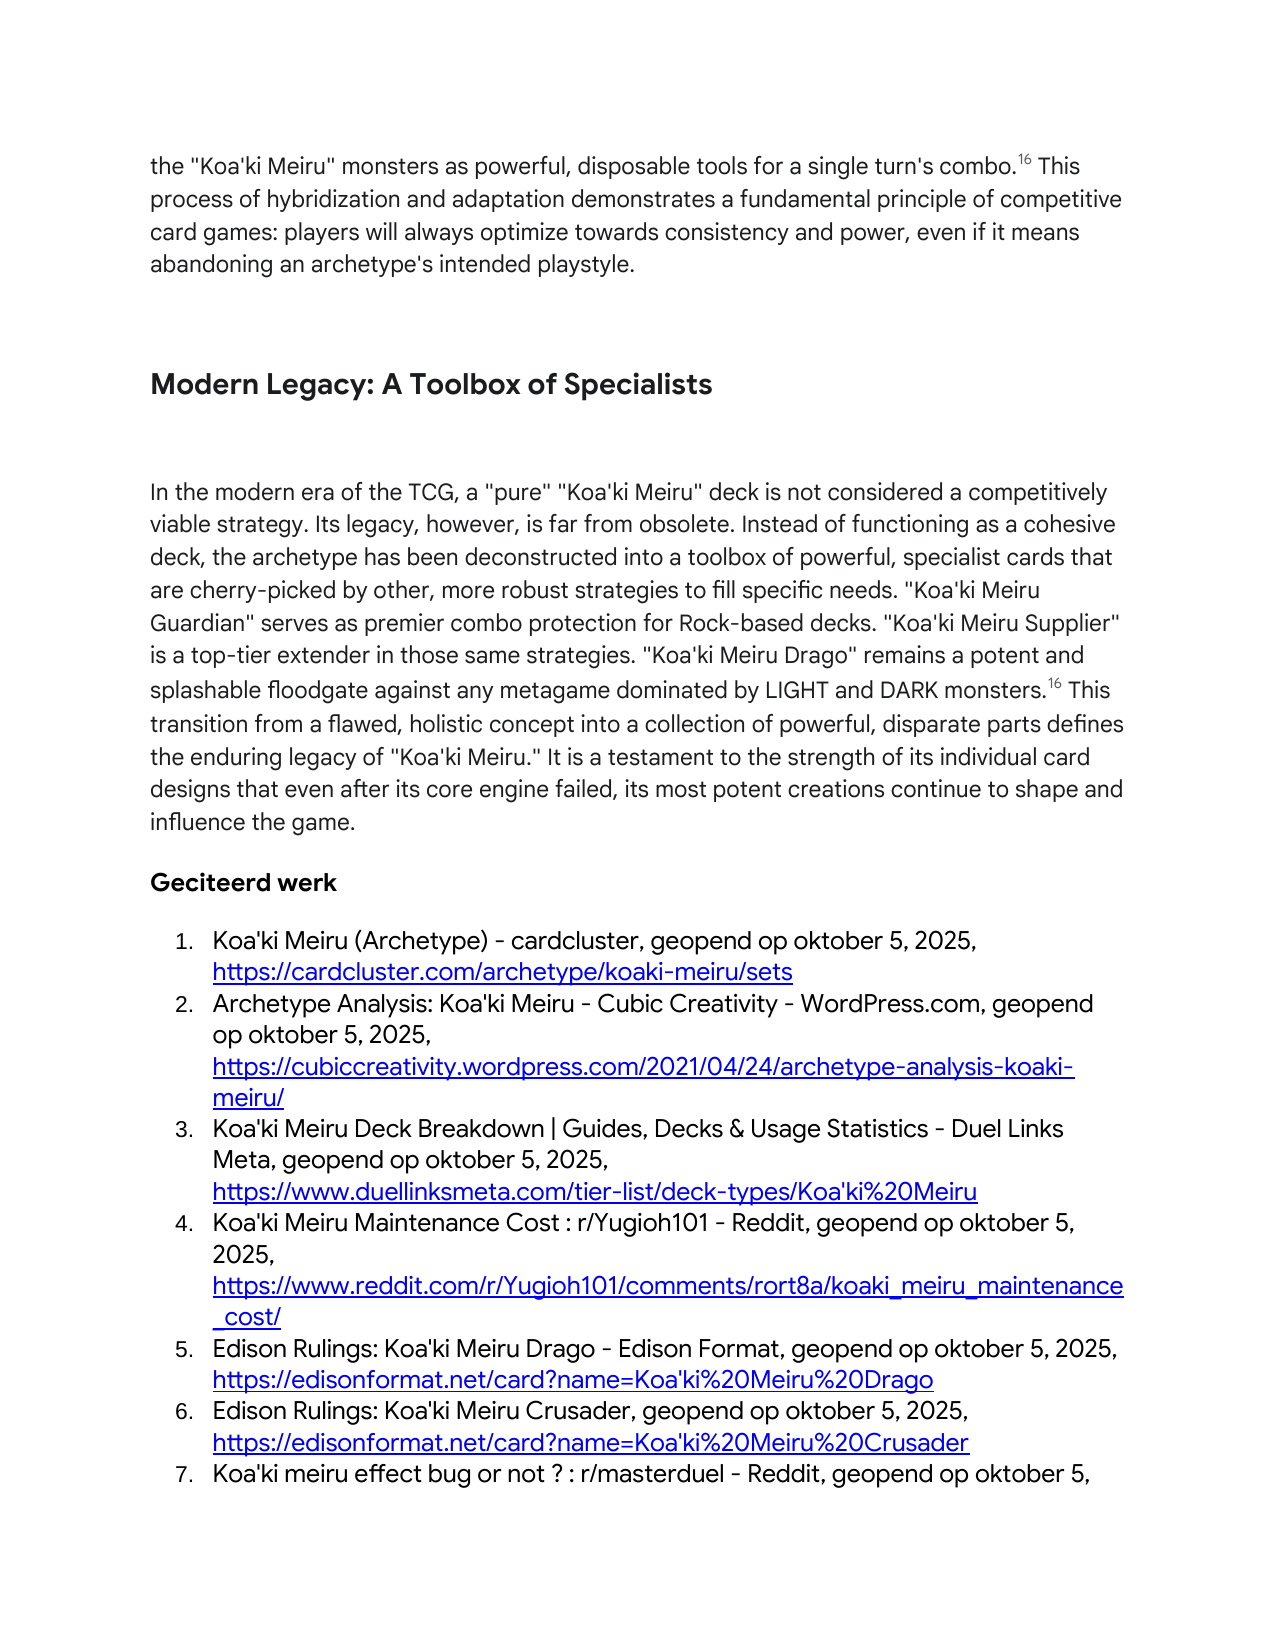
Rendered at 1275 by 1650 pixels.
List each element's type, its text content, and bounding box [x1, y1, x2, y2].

list Koa'ki Meiru Maintenance Cost : r/Yugioh101 - Reddit, geopend op oktober 5, 2025, https://www.reddit.com/r/Yugioh101/comments/rort8a/koaki_meiru_maintenance_cost/ [175, 1207, 1125, 1333]
list Koa'ki Meiru (Archetype) - cardcluster, geopend op oktober 5, 2025, https://cardcluster.com/archetype/koaki-meiru/sets [175, 925, 1125, 988]
text In the modern era of the TCG, a "pure" "Koa'ki Meiru" deck is not considered a competitively viable strategy. Its legacy, however, is far from obsolete. Instead of functioning as a cohesive deck, the archetype has been deconstructed into a toolbox of powerful, specialist cards that are cherry-picked by other, more robust strategies to fill specific needs. "Koa'ki Meiru Guardian" serves as premier combo protection for Rock-based decks. "Koa'ki Meiru Supplier" is a top-tier extender in those same strategies. "Koa'ki Meiru Drago" remains a potent and splashable floodgate against any metagame dominated by LIGHT and DARK monsters.16 This transition from a flawed, holistic concept into a collection of powerful, disparate parts defines the enduring legacy of "Koa'ki Meiru." It is a testament to the strength of its individual card designs that even after its core engine failed, its most potent creations continue to shape and influence the game. [150, 478, 1125, 837]
list Koa'ki Meiru Deck Breakdown | Guides, Decks & Usage Statistics - Duel Links Meta, geopend op oktober 5, 2025, https://www.duellinksmeta.com/tier-list/deck-types/Koa'ki%20Meiru [175, 1113, 1125, 1207]
list Edison Rulings: Koa'ki Meiru Drago - Edison Format, geopend op oktober 5, 2025, https://edisonformat.net/card?name=Koa'ki%20Meiru%20Drago [175, 1333, 1125, 1396]
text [150, 150, 1125, 279]
list Edison Rulings: Koa'ki Meiru Crusader, geopend op oktober 5, 2025, https://edisonformat.net/card?name=Koa'ki%20Meiru%20Crusader [175, 1396, 1125, 1458]
list Archetype Analysis: Koa'ki Meiru - Cubic Creativity - WordPress.com, geopend op oktober 5, 2025, https://cubiccreativity.wordpress.com/2021/04/24/archetype-analysis-koaki-meiru/ [175, 988, 1125, 1113]
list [175, 1458, 1125, 1490]
subtitle Geciteerd werk [150, 867, 1125, 899]
subtitle Modern Legacy: A Toolbox of Specialists [150, 366, 1125, 403]
